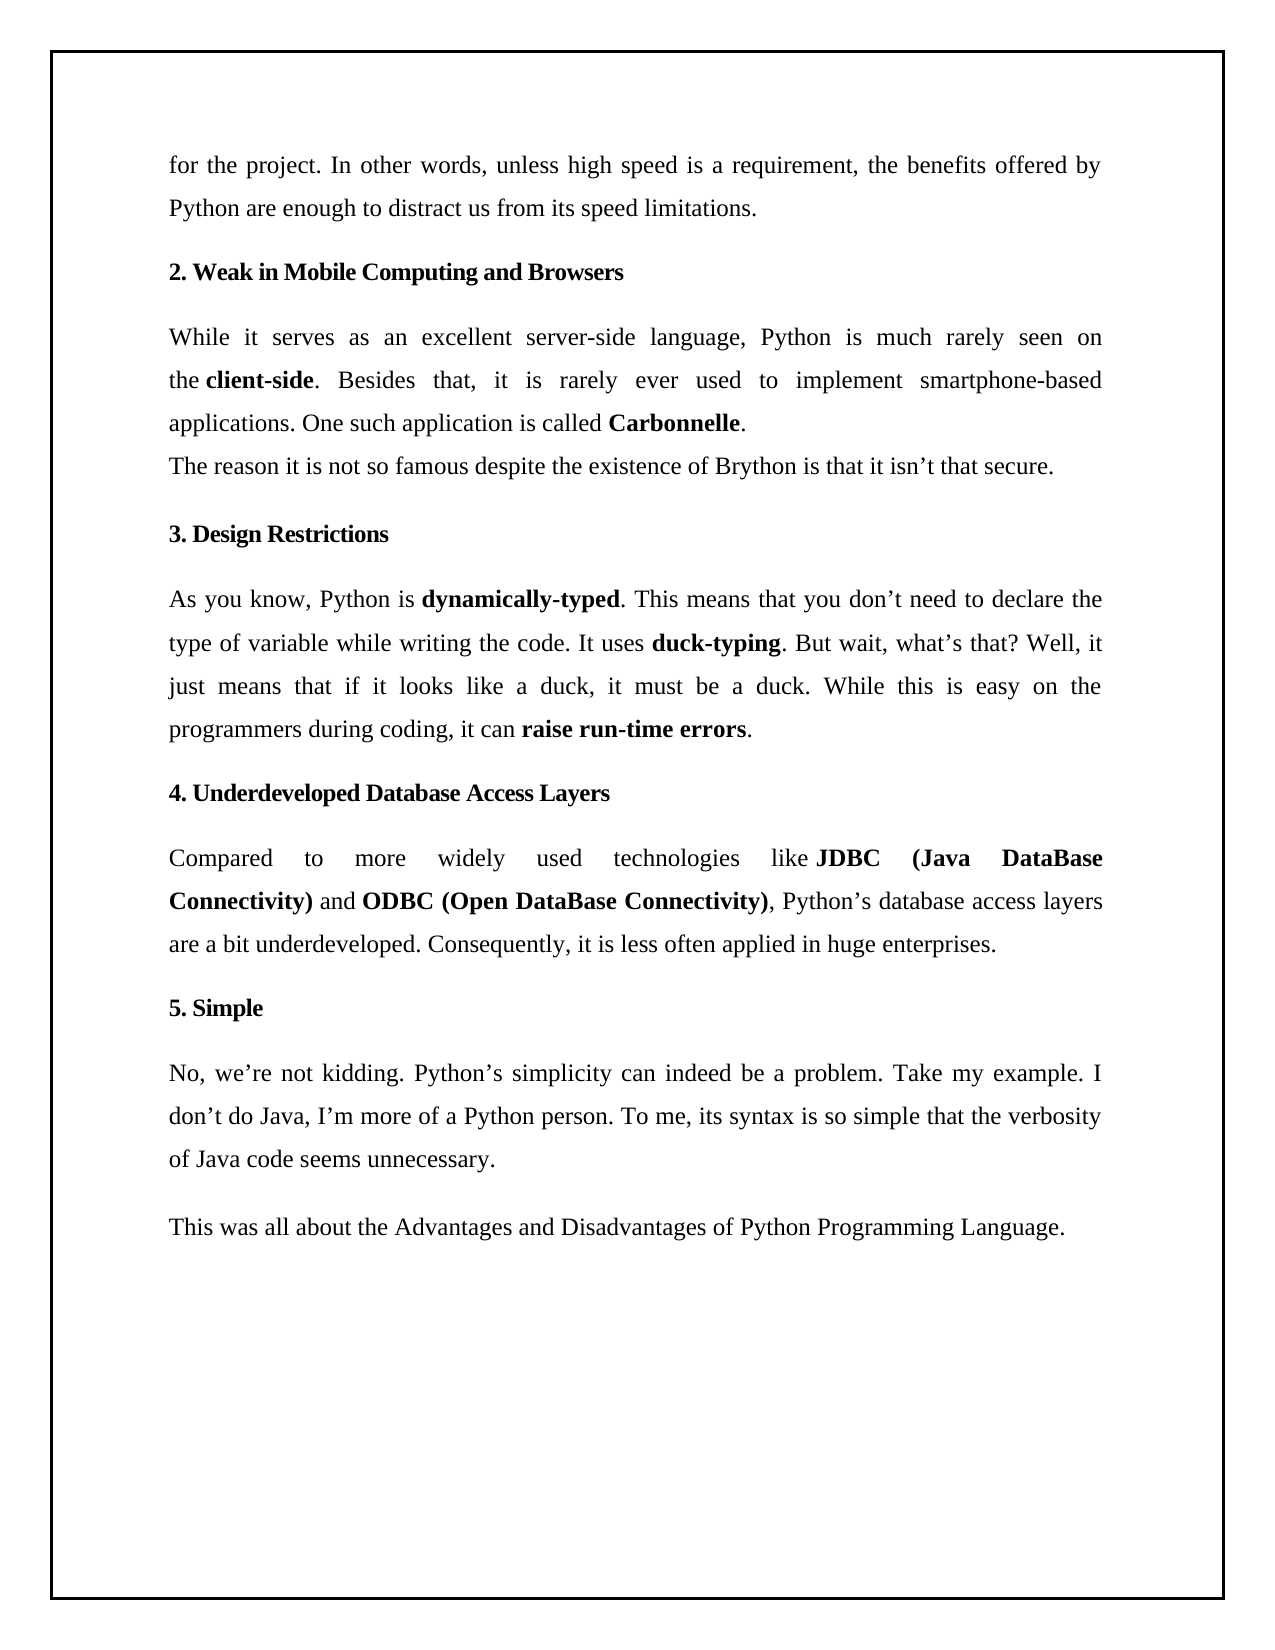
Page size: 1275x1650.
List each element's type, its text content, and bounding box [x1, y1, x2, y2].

text As you know, Python is dynamically-typed. This means that you don’t need to declare the type of variable while writing the code. It uses duck-typing. But wait, what’s that? Well, it just means that if it looks like a duck, it must be a duck. While this is easy on the programmers during coding, it can raise run-time errors. [169, 584, 1103, 743]
subtitle 4. Underdeveloped Database Access Layers [169, 778, 1103, 807]
text Compared to more widely used technologies like JDBC (Java DataBase Connectivity) and ODBC (Open DataBase Connectivity), Python’s database access layers are a bit underdeveloped. Consequently, it is less often applied in huge enterprises. [169, 843, 1103, 958]
subtitle 2. Weak in Mobile Computing and Browsers [169, 257, 1103, 286]
subtitle 5. Simple [169, 993, 1103, 1022]
text This was all about the Advantages and Disadvantages of Python Programming Language. [169, 1212, 1103, 1241]
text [169, 150, 1103, 222]
text While it serves as an excellent server-side language, Python is much rarely seen on the client-side. Besides that, it is rarely ever used to implement smartphone-based applications. One such application is called Carbonnelle. [169, 322, 1103, 437]
subtitle 3. Design Restrictions [169, 519, 1103, 548]
text The reason it is not so famous despite the existence of Brython is that it isn’t that secure. [169, 451, 1103, 480]
text No, we’re not kidding. Python’s simplicity can indeed be a problem. Take my example. I don’t do Java, I’m more of a Python person. To me, its syntax is so simple that the verbosity of Java code seems unnecessary. [169, 1058, 1103, 1173]
